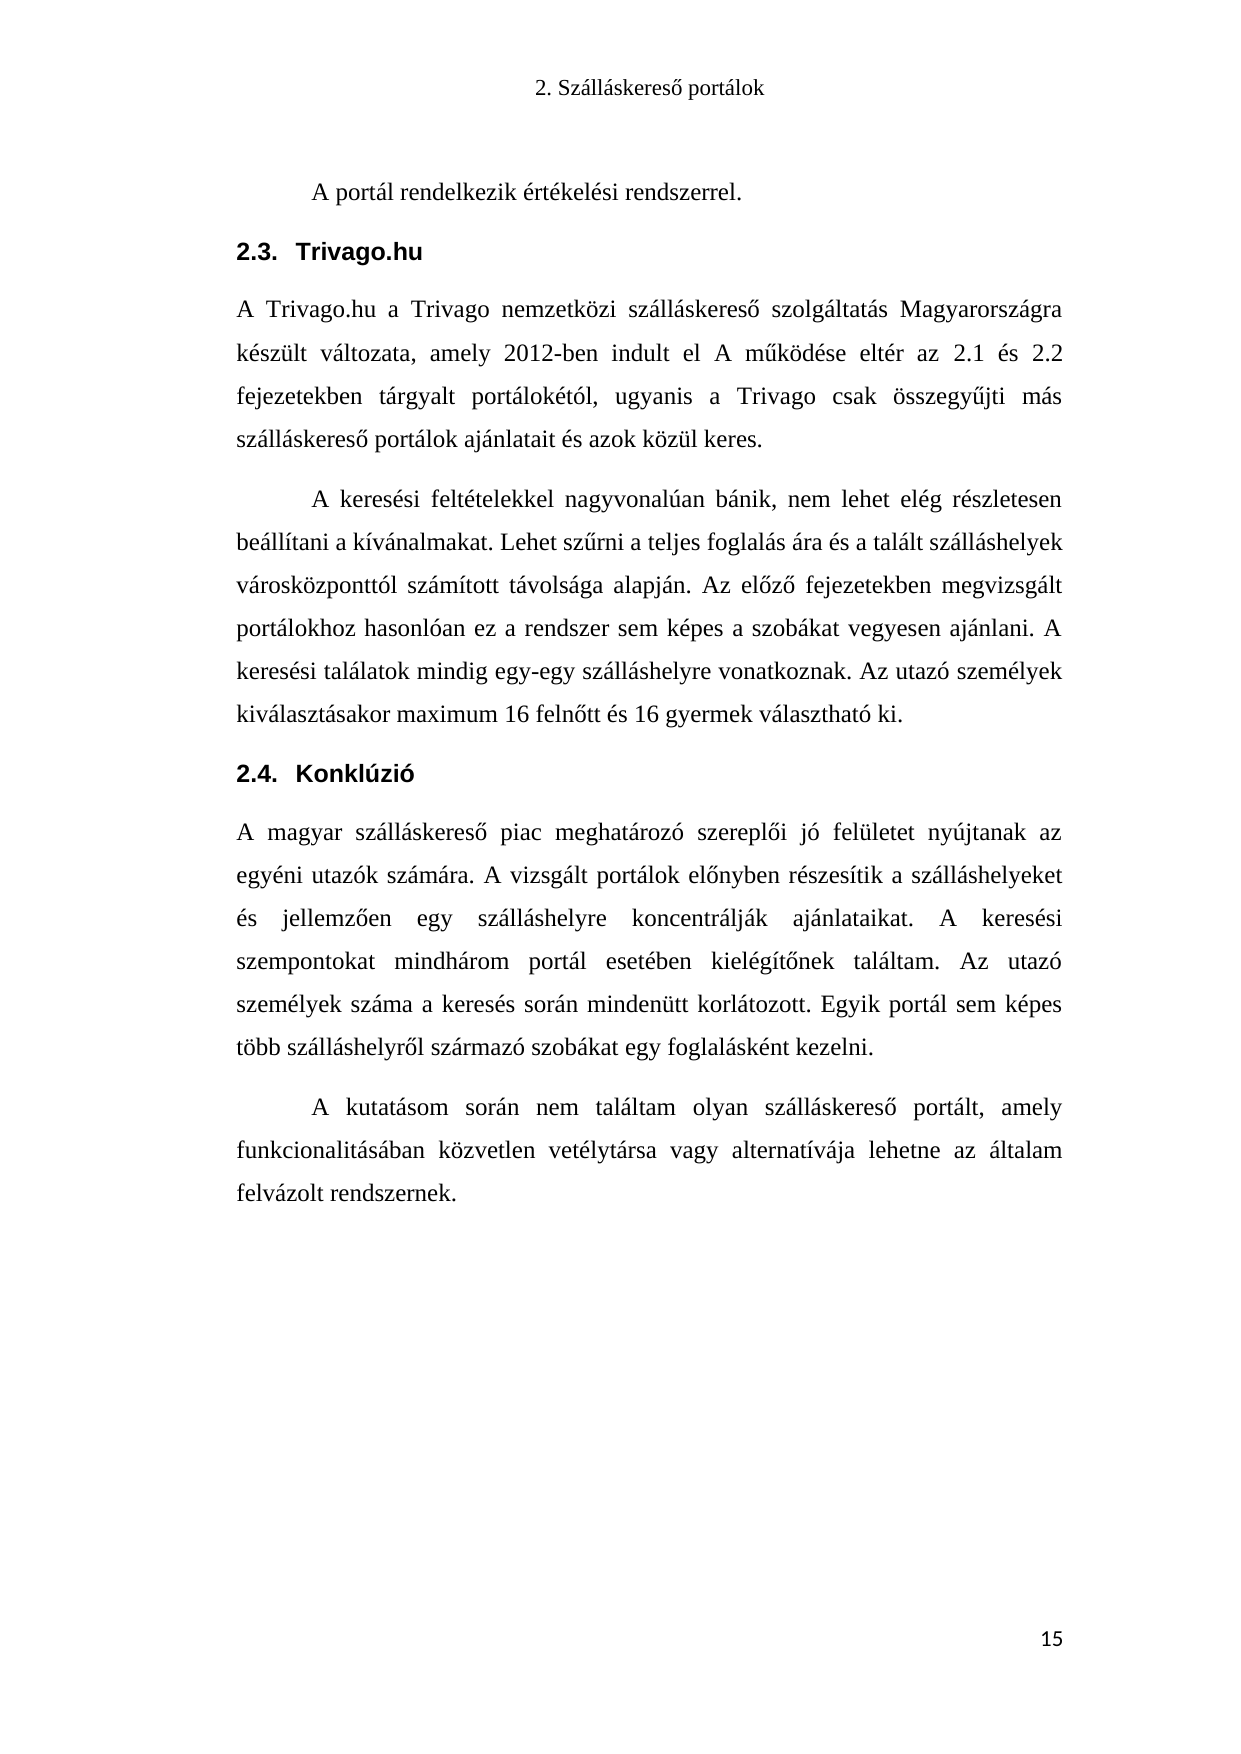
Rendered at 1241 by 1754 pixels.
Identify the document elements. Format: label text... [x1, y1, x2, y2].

text A magyar szálláskereső piac meghatározó szereplői jó felületet nyújtanak az egyéni utazók számára. A vizsgált portálok előnyben részesítik a szálláshelyeket és jellemzően egy szálláshelyre koncentrálják ajánlataikat. A keresési szempontokat mindhárom portál esetében kielégítőnek találtam. Az utazó személyek száma a keresés során mindenütt korlátozott. Egyik portál sem képes több szálláshelyről származó szobákat egy foglalásként kezelni. [236, 817, 1063, 1061]
text A Trivago.hu a Trivago nemzetközi szálláskereső szolgáltatás Magyarországra készült változata, amely 2012-ben indult el A működése eltér az 2.1 és 2.2 fejezetekben tárgyalt portálokétól, ugyanis a Trivago csak összegyűjti más szálláskereső portálok ajánlatait és azok közül keres. [236, 294, 1063, 453]
text A portál rendelkezik értékelési rendszerrel. [236, 177, 1063, 206]
text A kutatásom során nem találtam olyan szálláskereső portált, amely funkcionalitásában közvetlen vetélytársa vagy alternatívája lehetne az általam felvázolt rendszernek. [236, 1092, 1063, 1207]
subtitle Trivago.hu [236, 237, 1063, 266]
text A keresési feltételekkel nagyvonalúan bánik, nem lehet elég részletesen beállítani a kívánalmakat. Lehet szűrni a teljes foglalás ára és a talált szálláshelyek városközponttól számított távolsága alapján. Az előző fejezetekben megvizsgált portálokhoz hasonlóan ez a rendszer sem képes a szobákat vegyesen ajánlani. A keresési találatok mindig egy-egy szálláshelyre vonatkoznak. Az utazó személyek kiválasztásakor maximum 16 felnőtt és 16 gyermek választható ki. [236, 484, 1063, 728]
subtitle Konklúzió [236, 759, 1063, 788]
